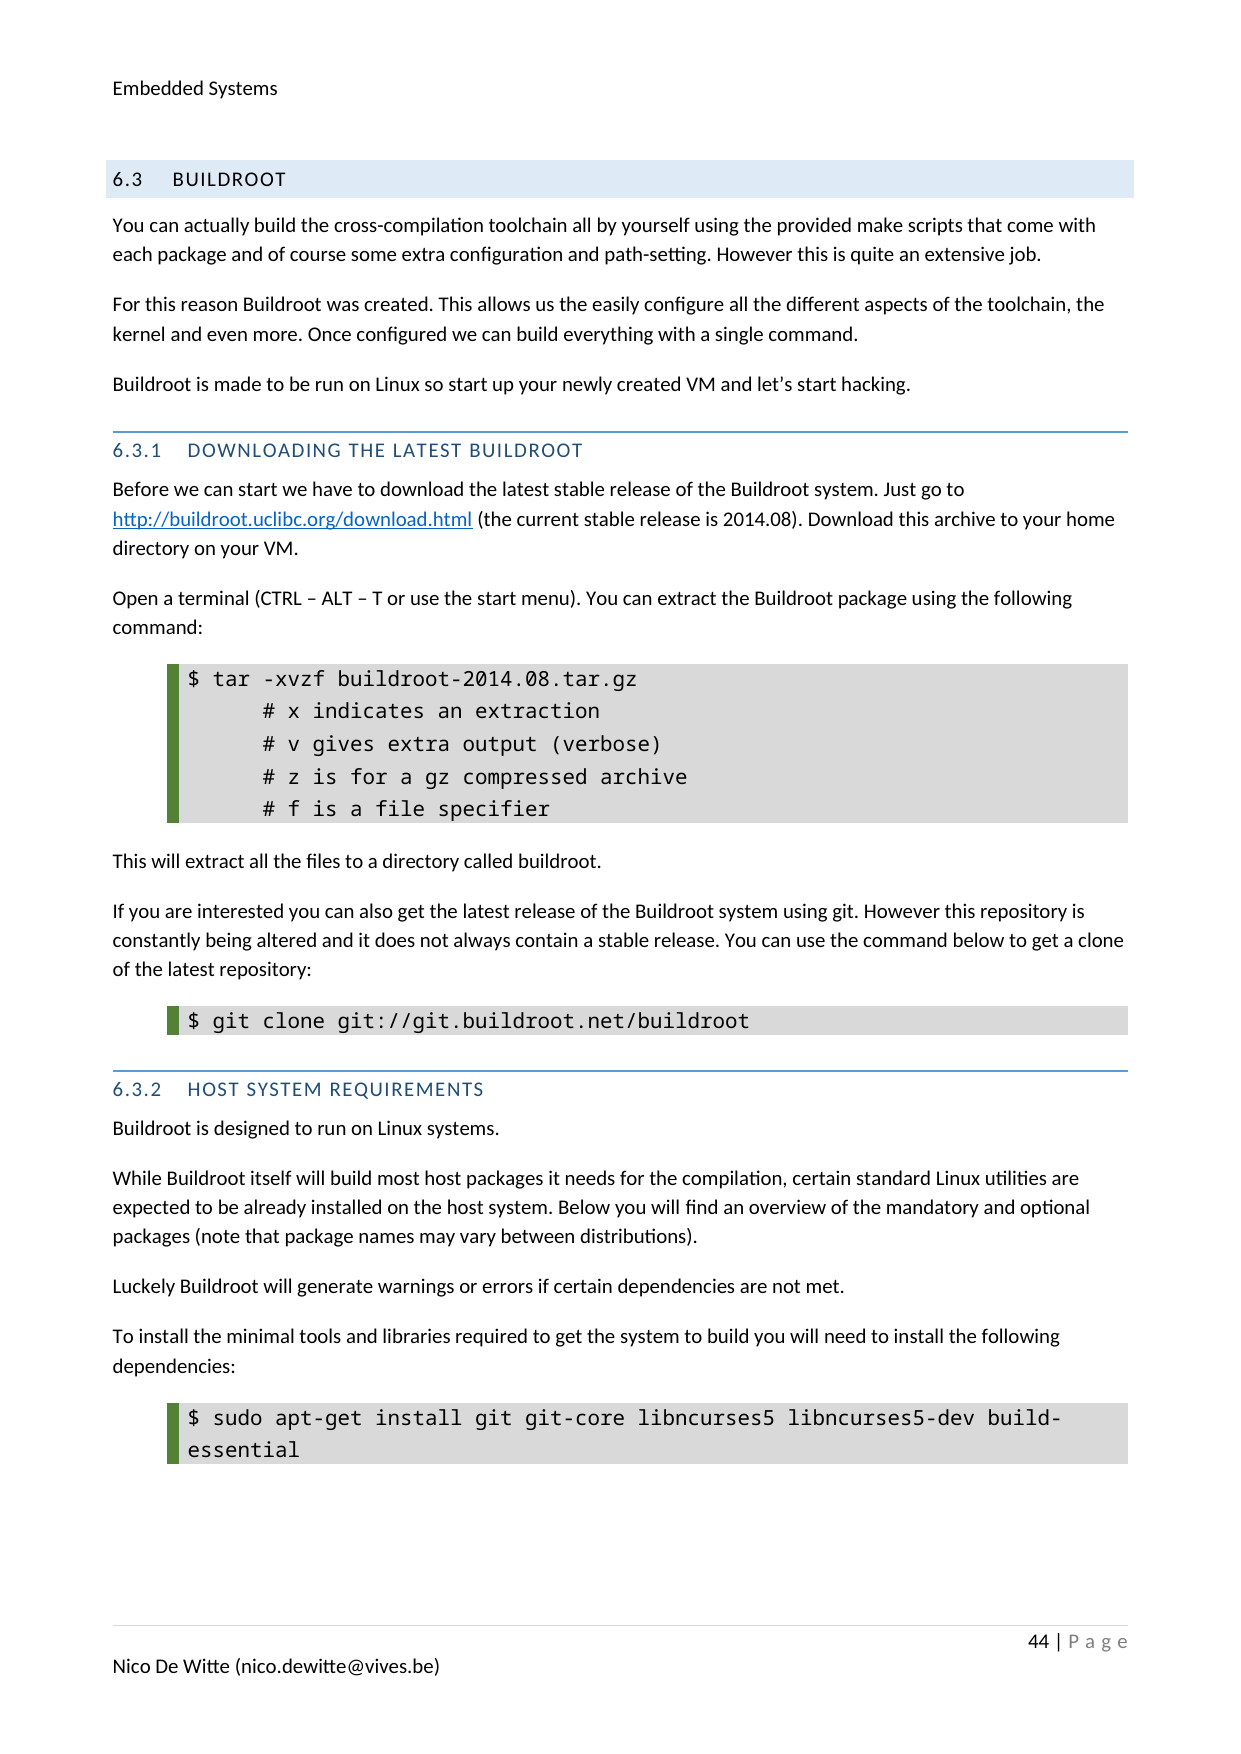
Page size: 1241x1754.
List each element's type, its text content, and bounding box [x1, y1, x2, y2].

text # x indicates an extraction [179, 697, 1128, 725]
text Before we can start we have to download the latest stable release of the Buildroot system. Just go to http://buildroot.uclibc.org/download.html (the current stable release is 2014.08). Download this archive to your home directory on your VM. [112, 477, 1128, 560]
subtitle Downloading the latest Buildroot [112, 432, 1128, 462]
text Luckely Buildroot will generate warnings or errors if certain dependencies are not met. [112, 1274, 1128, 1299]
text Buildroot is made to be run on Linux so start up your newly created VM and let’s start hacking. [112, 371, 1128, 396]
text While Buildroot itself will build most host packages it needs for the compilation, certain standard Linux utilities are expected to be already installed on the host system. Below you will ﬁnd an overview of the mandatory and optional packages (note that package names may vary between distributions). [112, 1165, 1128, 1249]
text $ tar -xvzf buildroot-2014.08.tar.gz [179, 664, 1128, 692]
subtitle Buildroot [113, 167, 1128, 192]
text If you are interested you can also get the latest release of the Buildroot system using git. However this repository is constantly being altered and it does not always contain a stable release. You can use the command below to get a clone of the latest repository: [112, 898, 1128, 982]
text Open a terminal (CTRL – ALT – T or use the start menu). You can extract the Buildroot package using the following command: [112, 585, 1128, 639]
text # f is a file specifier [179, 794, 1128, 823]
text Buildroot is designed to run on Linux systems. [112, 1115, 1128, 1141]
text # v gives extra output (verbose) [179, 729, 1128, 758]
text $ git clone git://git.buildroot.net/buildroot [179, 1006, 1128, 1035]
text $ sudo apt-get install git git-core libncurses5 libncurses5-dev build-essential [179, 1403, 1128, 1464]
text This will extract all the files to a directory called buildroot. [112, 848, 1128, 873]
text You can actually build the cross-compilation toolchain all by yourself using the provided make scripts that come with each package and of course some extra configuration and path-setting. However this is quite an extensive job. [112, 212, 1128, 267]
text For this reason Buildroot was created. This allows us the easily configure all the different aspects of the toolchain, the kernel and even more. Once configured we can build everything with a single command. [112, 292, 1128, 346]
text # z is for a gz compressed archive [179, 762, 1128, 790]
text To install the minimal tools and libraries required to get the system to build you will need to install the following dependencies: [112, 1324, 1128, 1378]
subtitle Host System Requirements [112, 1071, 1128, 1101]
